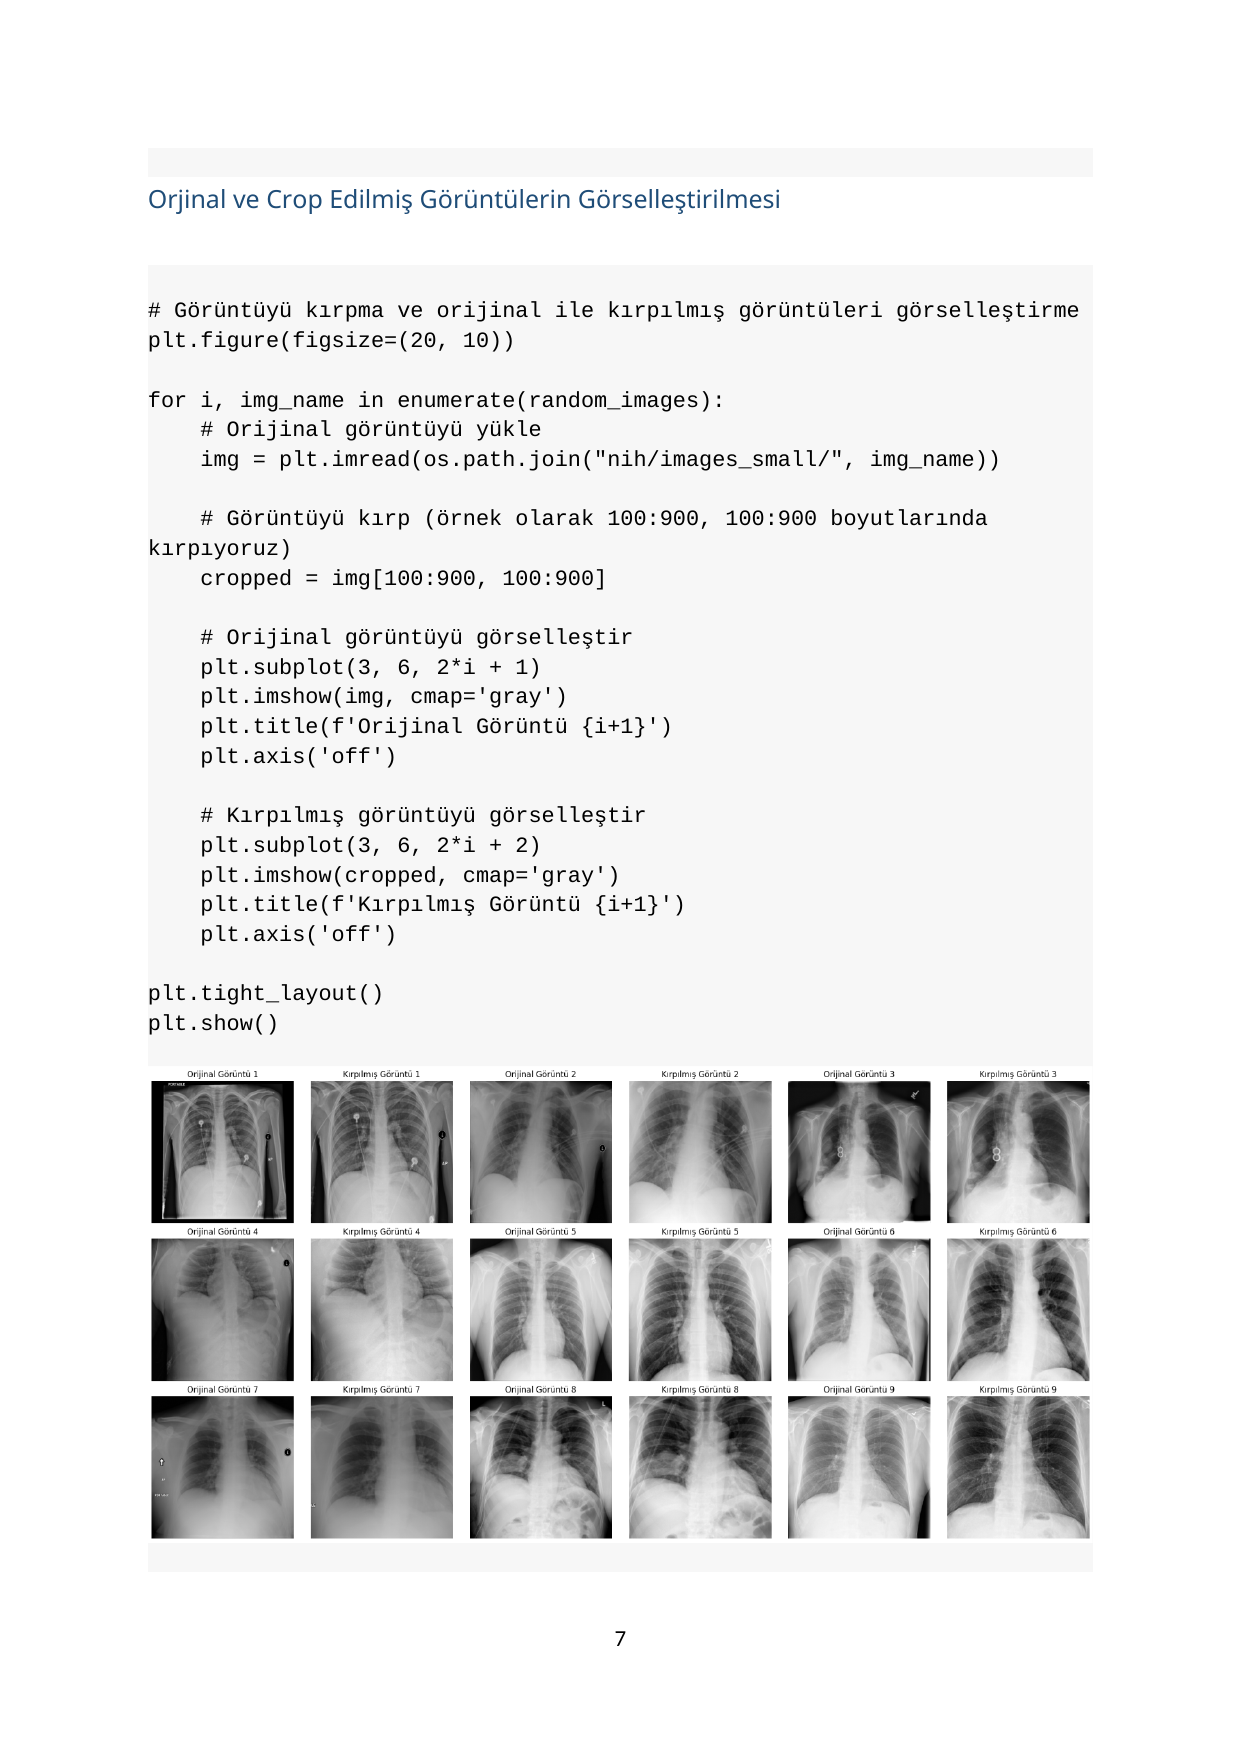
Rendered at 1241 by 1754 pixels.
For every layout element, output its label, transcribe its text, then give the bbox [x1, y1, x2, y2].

text cropped = img[100:900, 100:900] [148, 562, 1093, 592]
text plt.title(f'Orijinal Görüntü {i+1}') [148, 710, 1093, 740]
text img = plt.imread(os.path.join("nih/images_small/", img_name)) [148, 443, 1093, 473]
text plt.subplot(3, 6, 2*i + 1) [148, 651, 1093, 681]
text plt.imshow(cropped, cmap='gray') [148, 859, 1093, 888]
text plt.axis('off') [148, 918, 1093, 948]
text # Kırpılmış görüntüyü görselleştir [148, 799, 1093, 829]
text plt.show() [148, 1007, 1093, 1037]
text # Orijinal görüntüyü görselleştir [148, 621, 1093, 651]
text # Orijinal görüntüyü yükle [148, 413, 1093, 443]
text for i, img_name in enumerate(random_images): [148, 384, 1093, 413]
subtitle Orjinal ve Crop Edilmiş Görüntülerin Görselleştirilmesi [148, 181, 1093, 216]
text plt.figure(figsize=(20, 10)) [148, 324, 1093, 354]
text # Görüntüyü kırp (örnek olarak 100:900, 100:900 boyutlarında kırpıyoruz) [148, 503, 1093, 562]
text plt.axis('off') [148, 740, 1093, 770]
text # Görüntüyü kırpma ve orijinal ile kırpılmış görüntüleri görselleştirme [148, 295, 1093, 324]
text plt.tight_layout() [148, 978, 1093, 1007]
text plt.title(f'Kırpılmış Görüntü {i+1}') [148, 888, 1093, 918]
picture [147, 1066, 1093, 1543]
text plt.subplot(3, 6, 2*i + 2) [148, 829, 1093, 859]
text plt.imshow(img, cmap='gray') [148, 681, 1093, 710]
